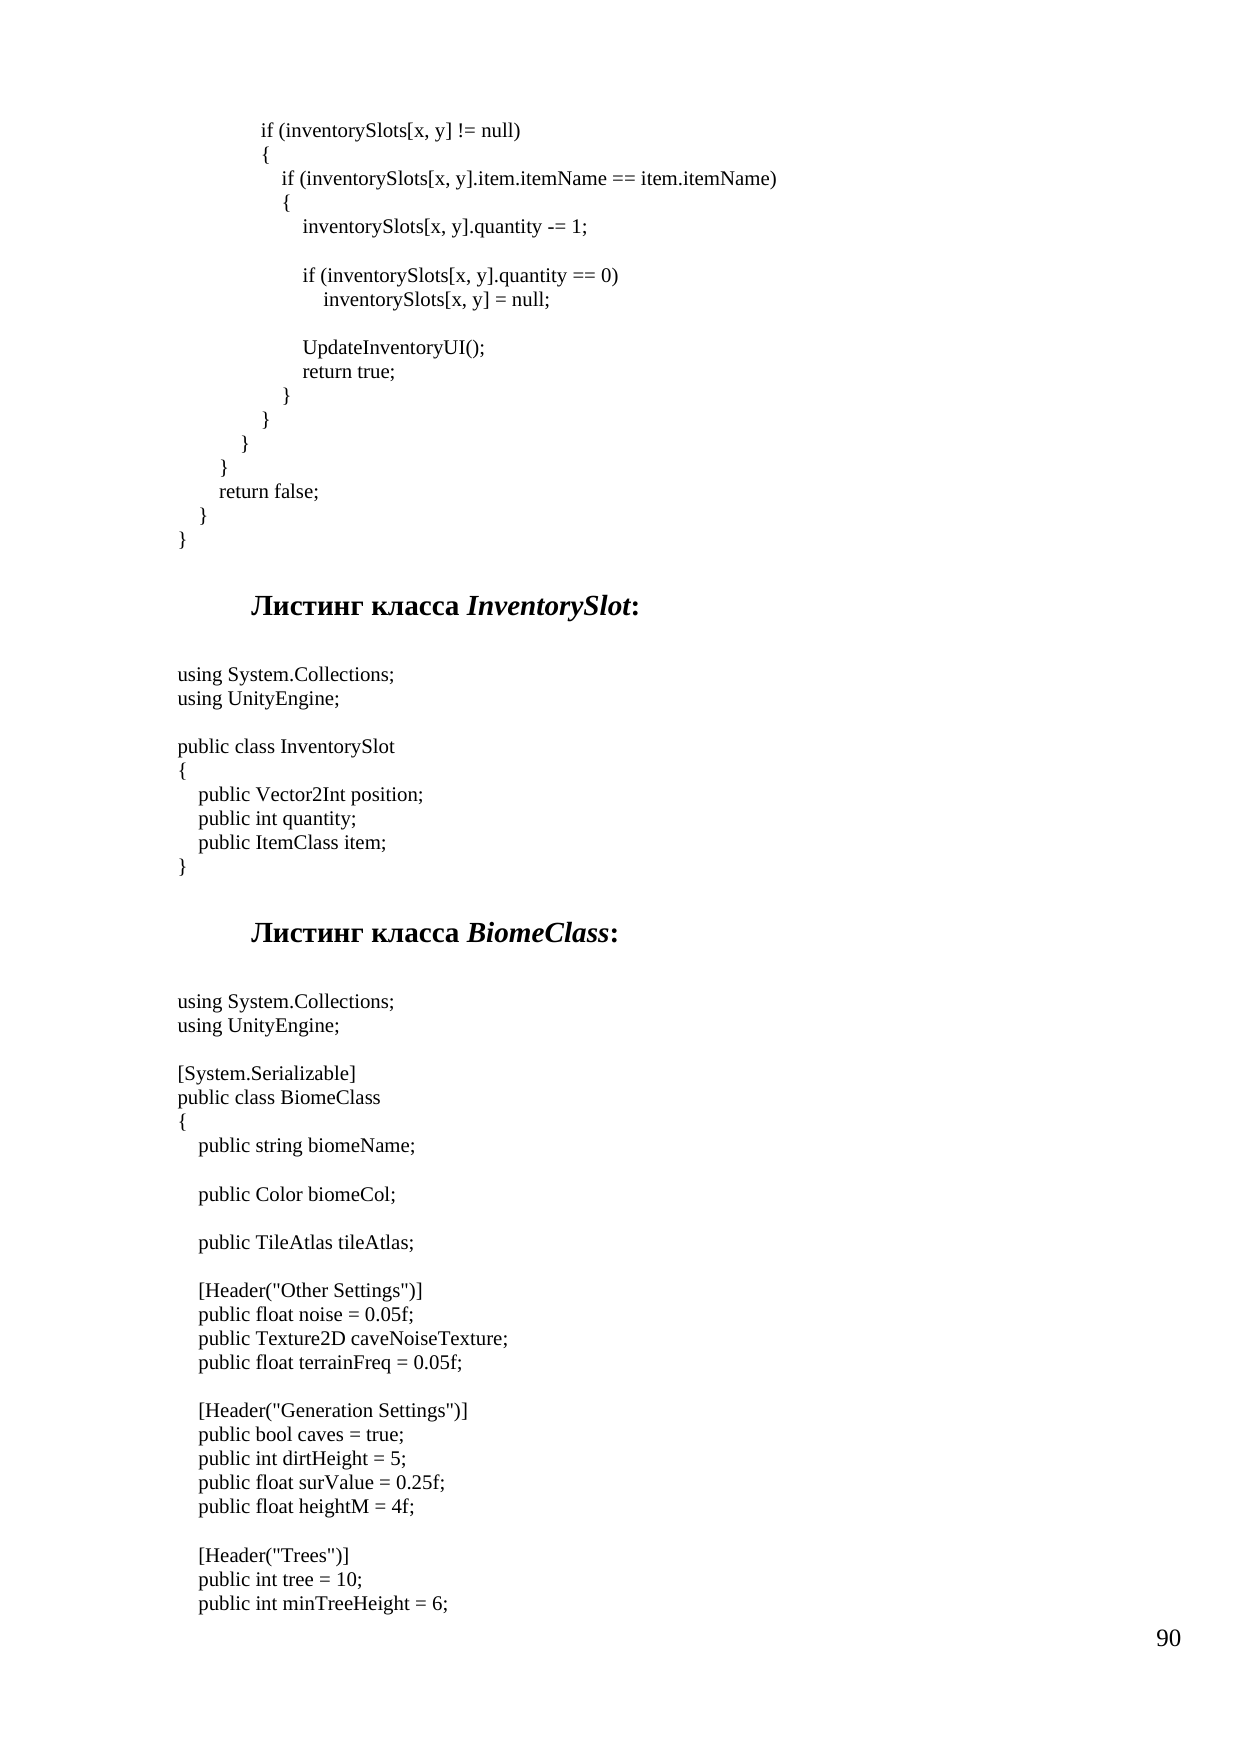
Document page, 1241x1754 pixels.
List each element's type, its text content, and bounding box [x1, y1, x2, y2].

text } [177, 854, 1181, 878]
text } [177, 407, 1181, 431]
text [System.Serializable] [177, 1061, 1181, 1085]
text inventorySlots[x, y] = null; [177, 287, 1181, 311]
text if (inventorySlots[x, y].item.itemName == item.itemName) [177, 166, 1181, 190]
text UpdateInventoryUI(); [177, 335, 1181, 359]
text } [177, 503, 1181, 527]
text if (inventorySlots[x, y].quantity == 0) [177, 262, 1181, 287]
text [Header("Generation Settings")] [177, 1398, 1181, 1422]
text return true; [177, 359, 1181, 383]
text { [177, 142, 1181, 166]
text } [177, 383, 1181, 407]
text { [177, 190, 1181, 214]
text { [177, 1109, 1181, 1133]
text public class InventorySlot [177, 734, 1181, 758]
text inventorySlots[x, y].quantity -= 1; [177, 214, 1181, 238]
text using System.Collections; [177, 662, 1181, 686]
text public float surValue = 0.25f; [177, 1470, 1181, 1494]
text } [177, 527, 1181, 551]
text public int tree = 10; [177, 1567, 1181, 1591]
text public class BiomeClass [177, 1085, 1181, 1109]
text public float heightM = 4f; [177, 1494, 1181, 1518]
text public Vector2Int position; [177, 782, 1181, 806]
text Листинг класса BiomeClass: [177, 915, 1181, 949]
text { [177, 758, 1181, 782]
text public bool caves = true; [177, 1422, 1181, 1446]
text public int quantity; [177, 806, 1181, 830]
text } [177, 455, 1181, 479]
text using UnityEngine; [177, 1013, 1181, 1037]
text public int dirtHeight = 5; [177, 1446, 1181, 1470]
text using System.Collections; [177, 989, 1181, 1013]
text public float noise = 0.05f; [177, 1302, 1181, 1326]
text public Color biomeCol; [177, 1182, 1181, 1206]
text public string biomeName; [177, 1133, 1181, 1157]
text public int minTreeHeight = 6; [177, 1591, 1181, 1615]
text } [177, 431, 1181, 455]
text Листинг класса InventorySlot: [177, 588, 1181, 622]
text public float terrainFreq = 0.05f; [177, 1350, 1181, 1374]
text [Header("Trees")] [177, 1542, 1181, 1567]
text [Header("Other Settings")] [177, 1278, 1181, 1302]
text public Texture2D caveNoiseTexture; [177, 1326, 1181, 1350]
text if (inventorySlots[x, y] != null) [177, 118, 1181, 142]
text public TileAtlas tileAtlas; [177, 1230, 1181, 1254]
text return false; [177, 479, 1181, 503]
text using UnityEngine; [177, 686, 1181, 710]
text public ItemClass item; [177, 830, 1181, 854]
